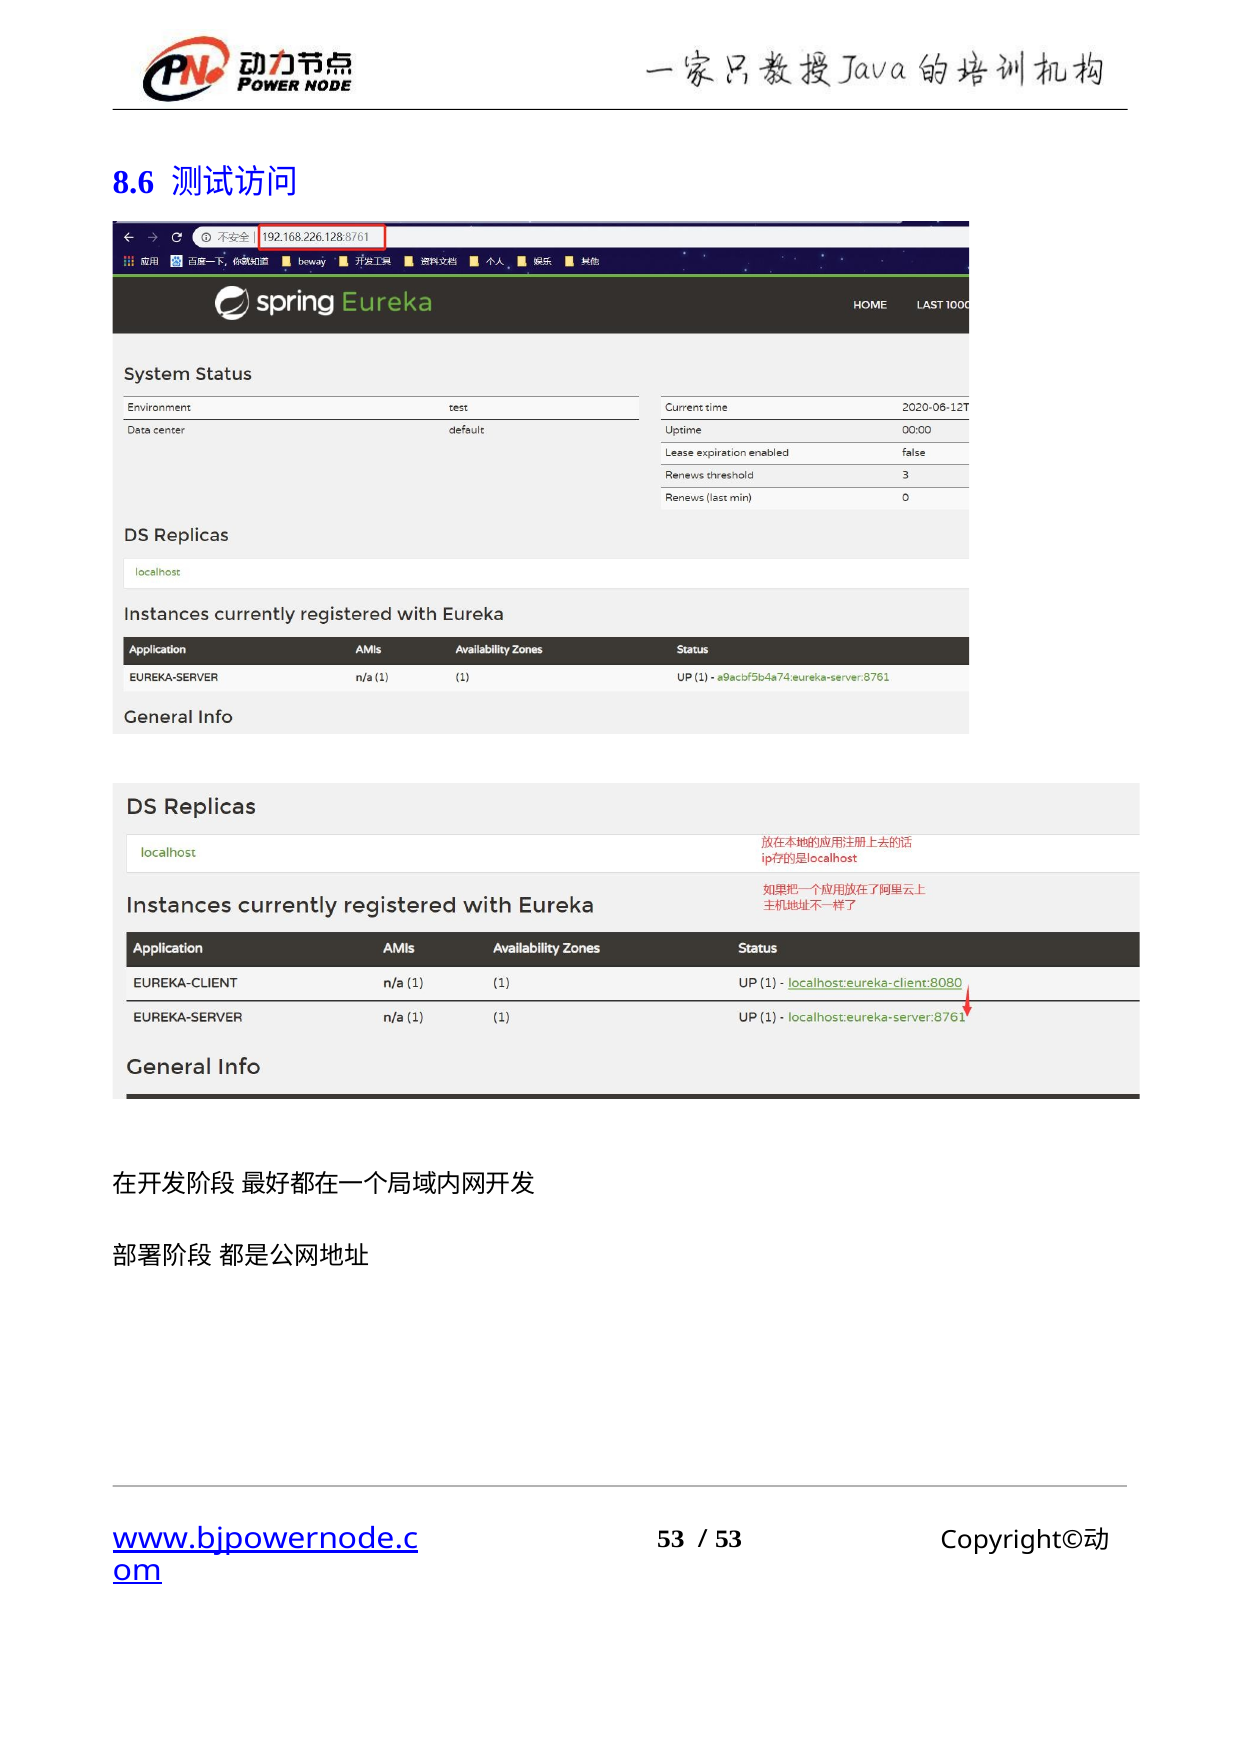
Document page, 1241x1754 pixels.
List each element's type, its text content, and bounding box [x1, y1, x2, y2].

subtitle 测试访问 [112, 158, 1155, 203]
picture [112, 1483, 1127, 1488]
picture [131, 29, 1104, 108]
picture [112, 783, 1140, 1099]
text 在开发阶段 最好都在一个局域内网开发部署阶段 都是公网地址 [112, 1166, 550, 1271]
picture [112, 221, 970, 734]
